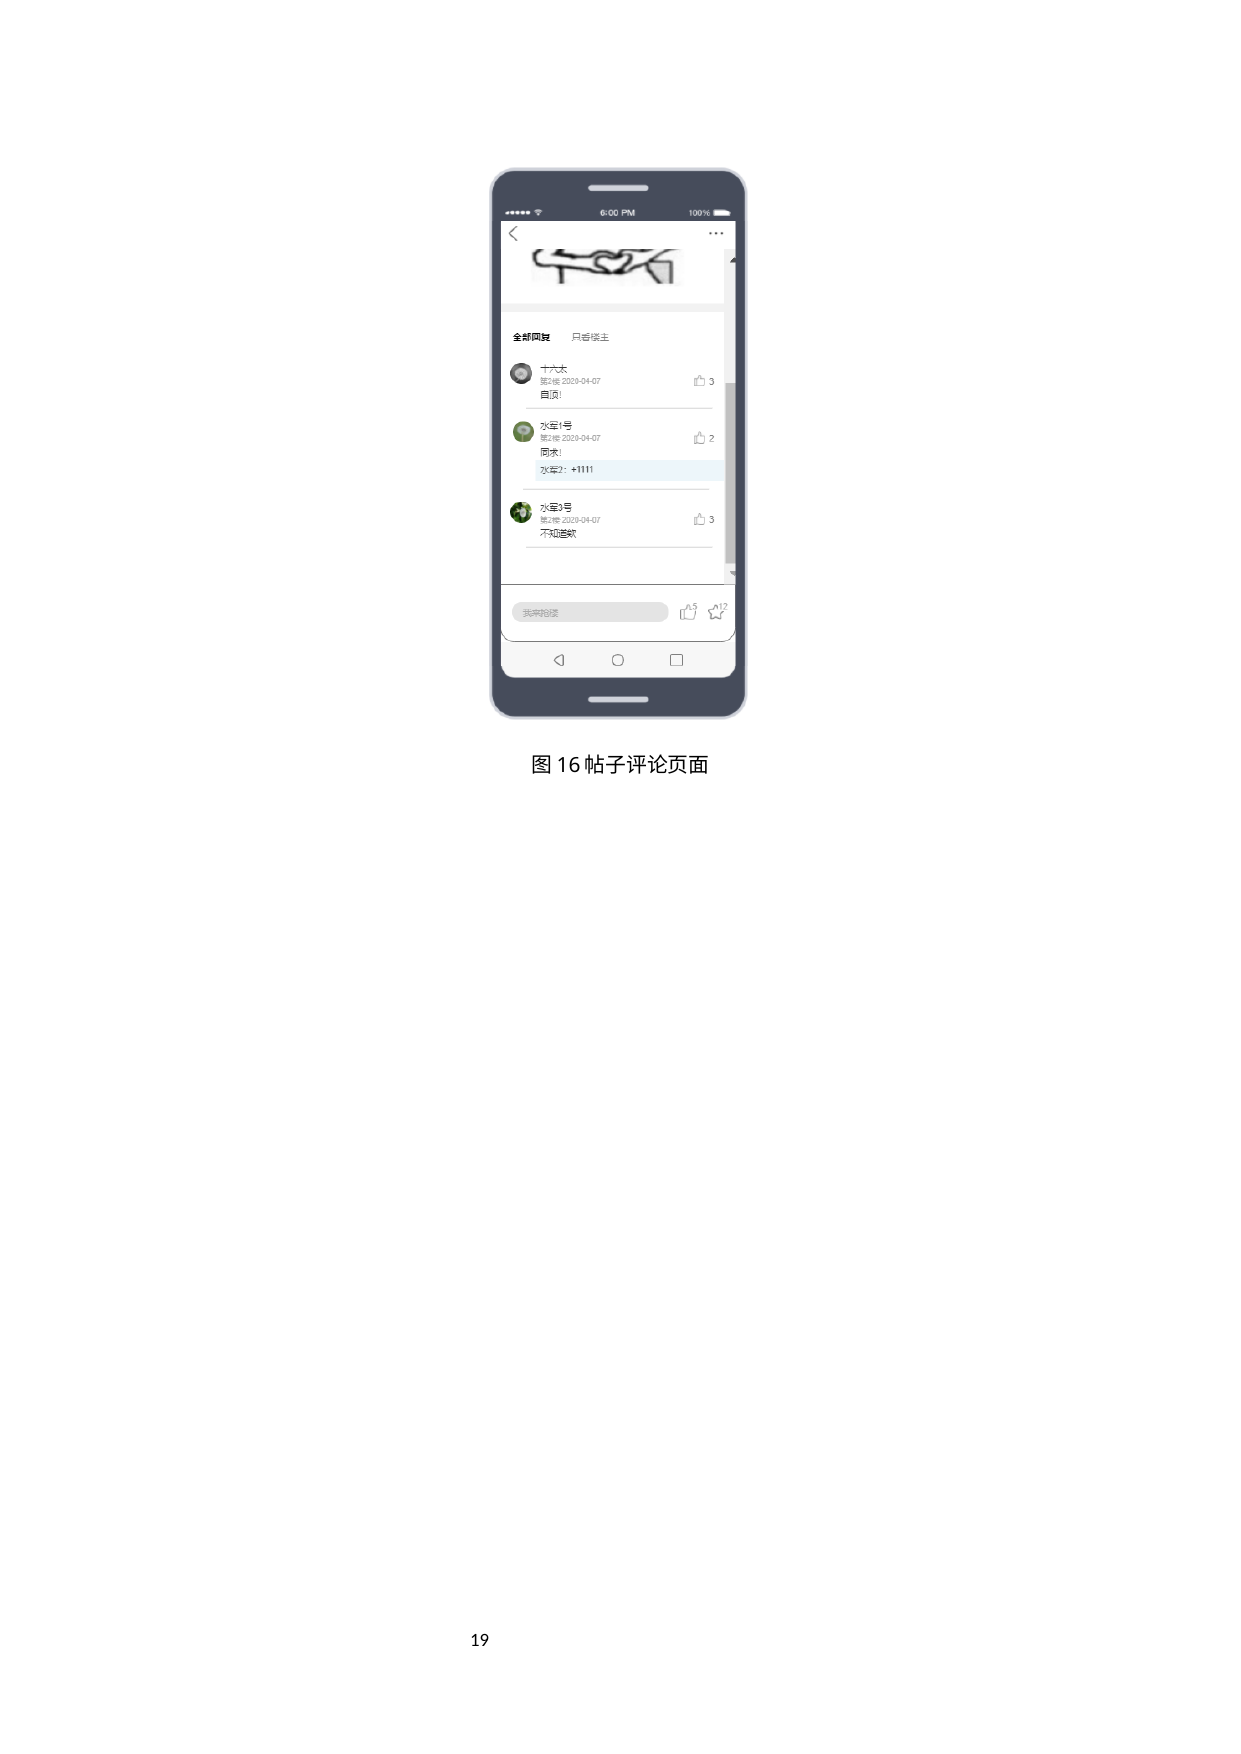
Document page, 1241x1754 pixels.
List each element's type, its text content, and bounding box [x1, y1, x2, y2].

text 图 16帖子评论页面 [187, 747, 1053, 779]
picture [484, 162, 756, 722]
